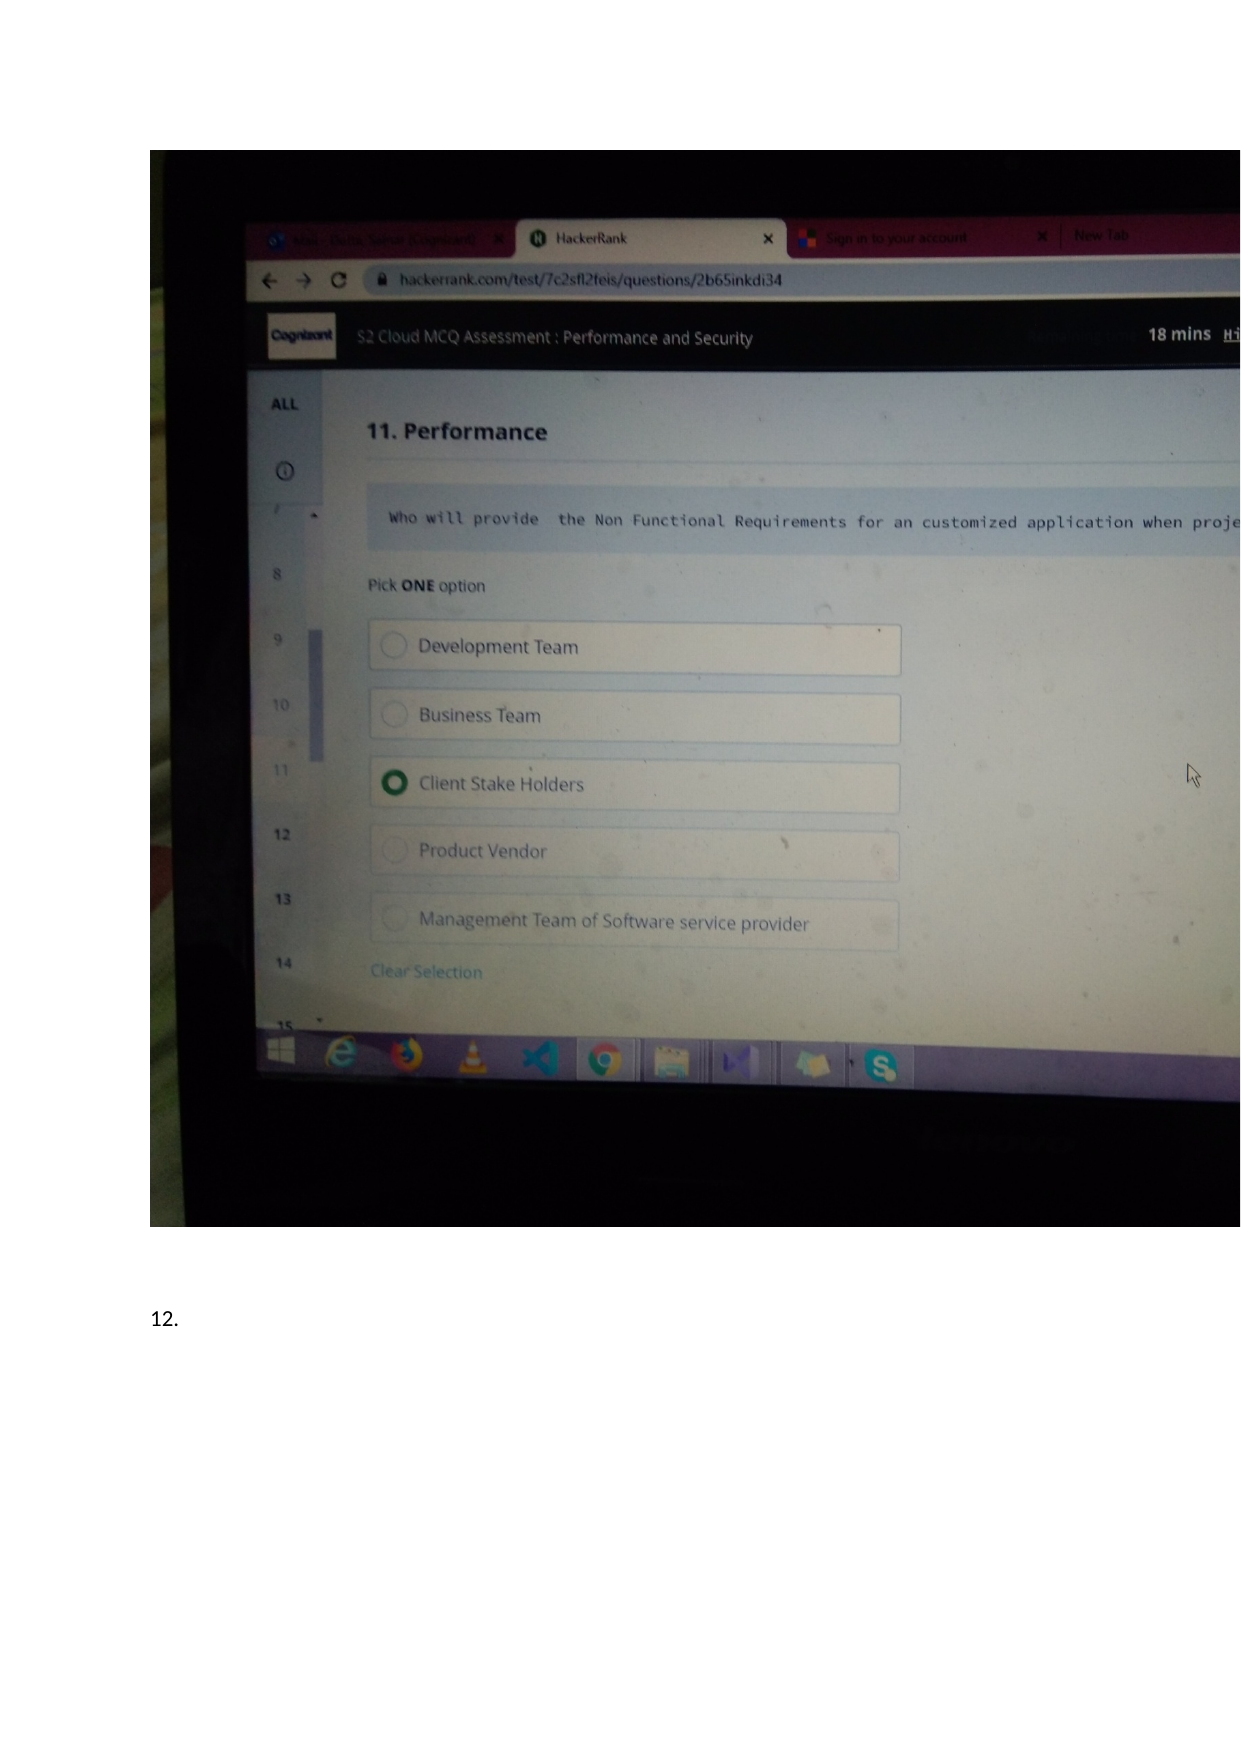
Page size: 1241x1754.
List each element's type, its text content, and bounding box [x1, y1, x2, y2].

picture [150, 150, 1241, 1227]
text 12. [150, 1304, 1090, 1333]
